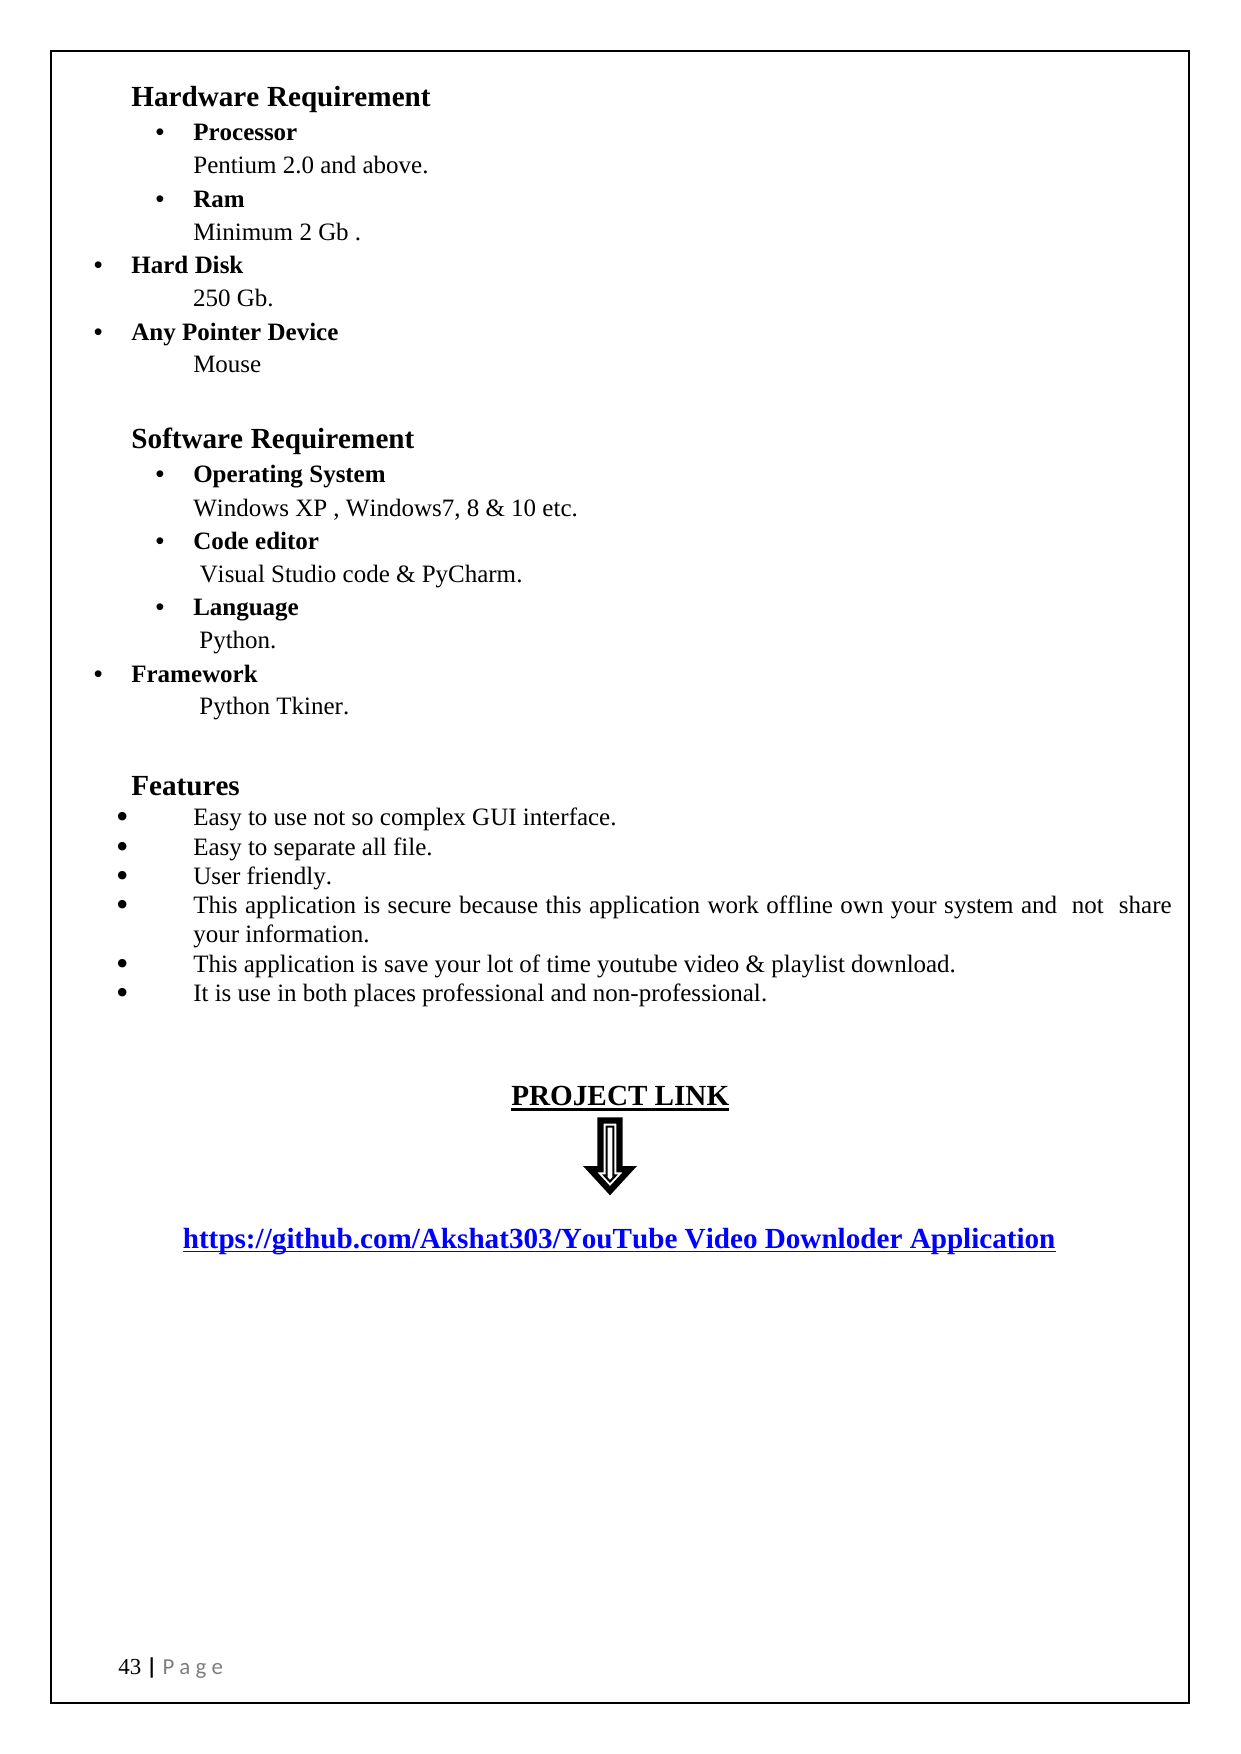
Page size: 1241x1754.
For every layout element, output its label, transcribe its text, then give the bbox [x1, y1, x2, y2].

subtitle Hard Disk [94, 250, 367, 279]
subtitle Hardware Requirement [94, 79, 1173, 113]
text https://github.com/Akshat303/YouTube Video Downloder Application [94, 1225, 1145, 1255]
text Mouse [94, 349, 361, 378]
list Easy to separate all file. [118, 832, 1173, 860]
subtitle Processor [155, 117, 1173, 146]
list User friendly. [118, 861, 1173, 890]
text Minimum 2 Gb . [193, 217, 1173, 245]
list Easy to use not so complex GUI interface. [118, 802, 1173, 831]
text Visual Studio code & PyCharm. [199, 559, 1173, 587]
subtitle Code editor [155, 526, 1173, 555]
subtitle Language [155, 592, 1173, 621]
subtitle Any Pointer Device [94, 316, 461, 345]
text Python Tkiner. [94, 691, 454, 720]
text Python. [94, 625, 382, 654]
subtitle Operating System [155, 459, 1173, 488]
text Windows XP , Windows7, 8 & 10 etc. [193, 493, 1173, 521]
subtitle Ram [155, 184, 1173, 213]
text Pentium 2.0 and above. [193, 151, 1173, 179]
text 250 Gb. [94, 283, 373, 312]
text PROJECT LINK [94, 1078, 1146, 1112]
list It is use in both places professional and non-professional. [118, 978, 1173, 1007]
list This application is secure because this application work offline own your system and not share your information. [118, 891, 1173, 948]
list This application is save your lot of time youtube video & playlist download. [118, 949, 1173, 978]
subtitle Software Requirement [94, 421, 1173, 455]
subtitle Features [94, 768, 1173, 801]
subtitle Framework [94, 658, 381, 687]
